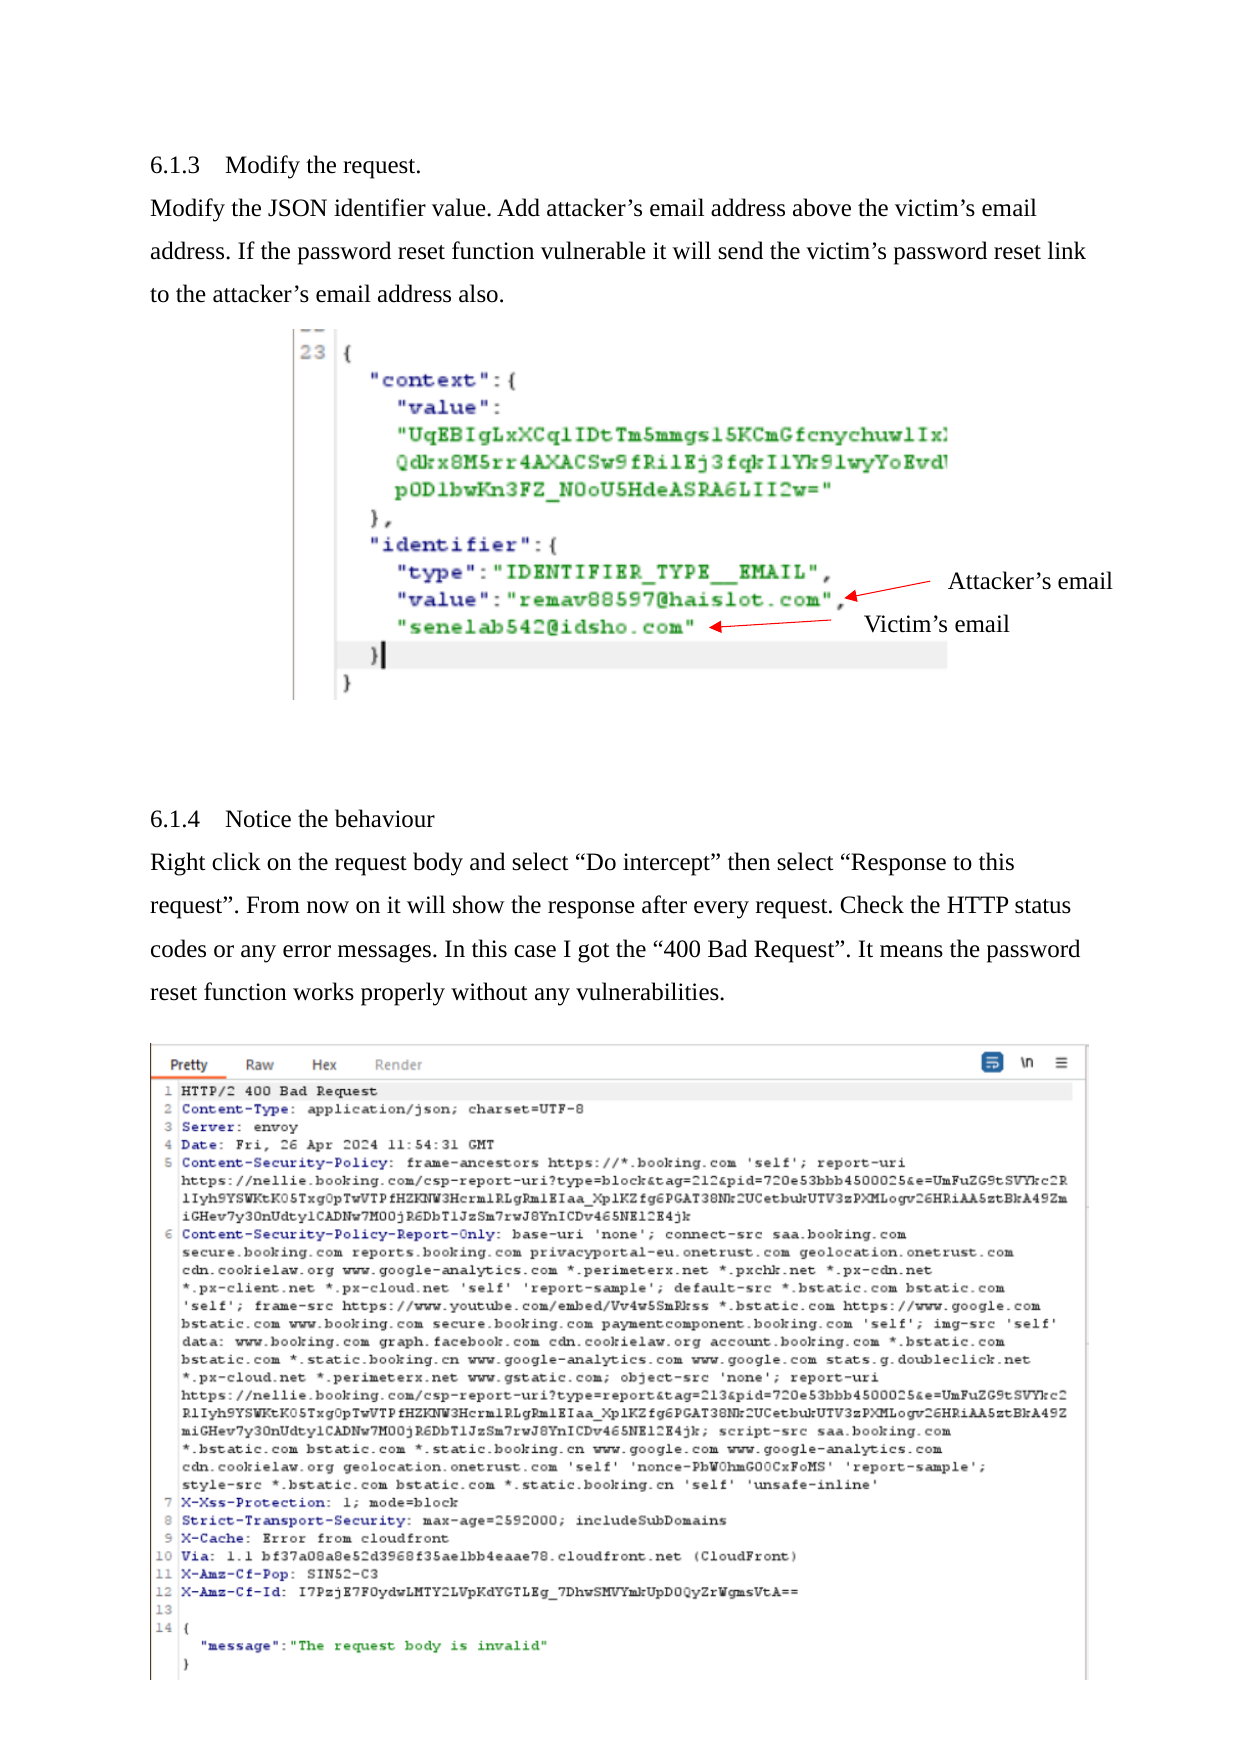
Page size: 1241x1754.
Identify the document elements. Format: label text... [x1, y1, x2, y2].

subtitle Modify the request. [150, 150, 1090, 179]
text Right click on the request body and select “Do intercept” then select “Response to this request”. From now on it will show the response after every request. Check the HTTP status codes or any error messages. In this case I got the “400 Bad Request”. It means the password reset function works properly without any vulnerabilities. [150, 847, 1090, 1006]
picture [150, 1043, 1089, 1680]
text Modify the JSON identifier value. Add attacker’s email address above the victim’s email address. If the password reset function vulnerable it will send the victim’s password reset link to the attacker’s email address also. [150, 193, 1090, 308]
picture [292, 329, 948, 700]
subtitle Notice the behaviour [150, 804, 1090, 833]
